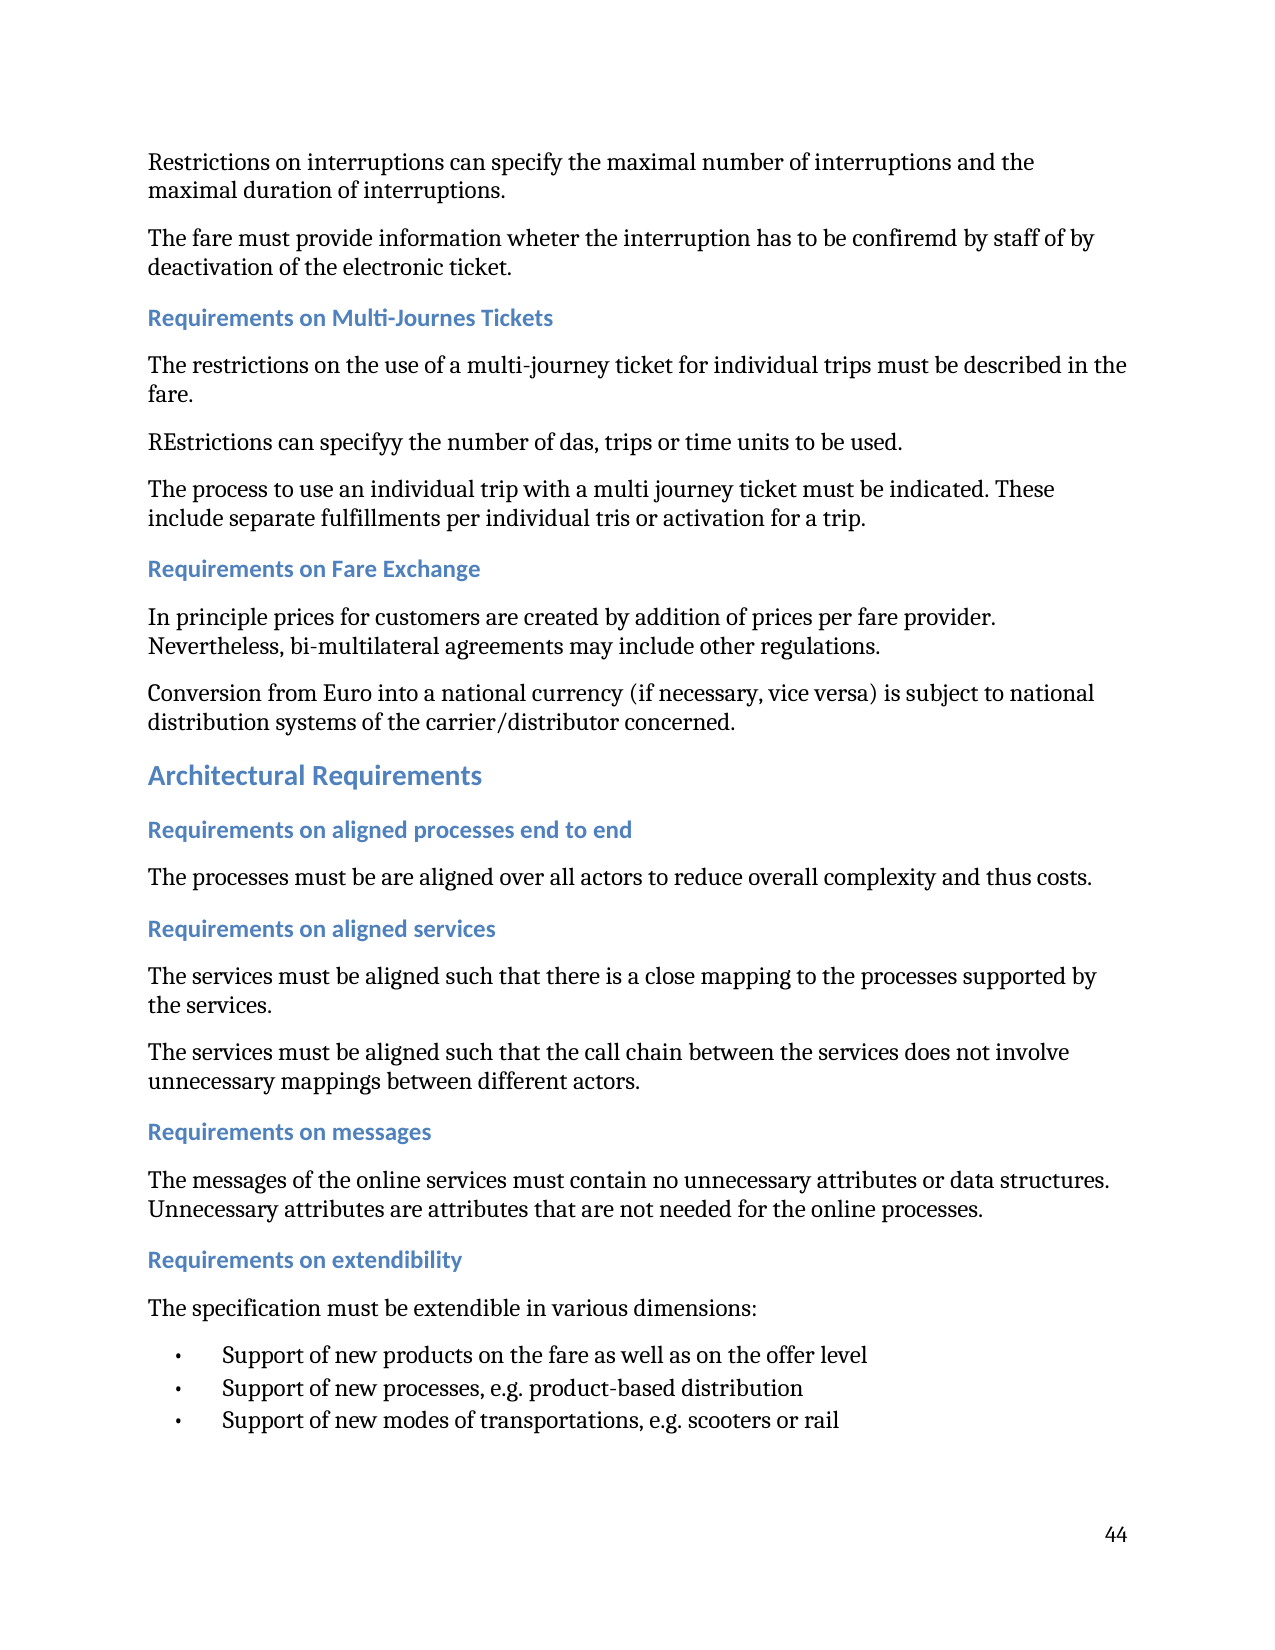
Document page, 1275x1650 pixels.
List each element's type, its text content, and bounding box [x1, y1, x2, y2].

text Conversion from Euro into a national currency (if necessary, vice versa) is subject to national distribution systems of the carrier/distributor concerned. [148, 679, 1127, 737]
text The restrictions on the use of a multi-journey ticket for individual trips must be described in the fare. [148, 351, 1127, 409]
list Support of new processes, e.g. product-based distribution [173, 1373, 1127, 1402]
text The messages of the online services must contain no unnecessary attributes or data structures. Unnecessary attributes are attributes that are not needed for the online processes. [148, 1166, 1127, 1223]
subtitle Architectural Requirements [148, 757, 1127, 793]
text The specification must be extendible in various dimensions: [148, 1293, 1127, 1322]
text The process to use an individual trip with a multi journey ticket must be indicated. These include separate fulfillments per individual tris or activation for a trip. [148, 475, 1127, 533]
text Restrictions on interruptions can specify the maximal number of interruptions and the maximal duration of interruptions. [148, 148, 1127, 205]
list Support of new modes of transportations, e.g. scooters or rail [173, 1406, 1127, 1435]
text The services must be aligned such that the call chain between the services does not involve unnecessary mappings between different actors. [148, 1038, 1127, 1096]
text REstrictions can specifyy the number of das, trips or time units to be used. [148, 428, 1127, 456]
text The services must be aligned such that there is a close mapping to the processes supported by the services. [148, 962, 1127, 1019]
text The fare must provide information wheter the interruption has to be confiremd by staff of by deactivation of the electronic ticket. [148, 224, 1127, 281]
text In principle prices for customers are created by addition of prices per fare provider. Nevertheless, bi-multilateral agreements may include other regulations. [148, 603, 1127, 660]
list Support of new products on the fare as well as on the offer level [173, 1341, 1127, 1370]
text The processes must be are aligned over all actors to reduce overall complexity and thus costs. [148, 863, 1127, 892]
subtitle Requirements on messages [148, 1117, 1127, 1147]
subtitle Requirements on Fare Exchange [148, 553, 1127, 584]
subtitle Requirements on aligned services [148, 913, 1127, 943]
subtitle Requirements on Multi-Journes Tickets [148, 302, 1127, 333]
subtitle Requirements on extendibility [148, 1244, 1127, 1275]
subtitle Requirements on aligned processes end to end [148, 814, 1127, 844]
